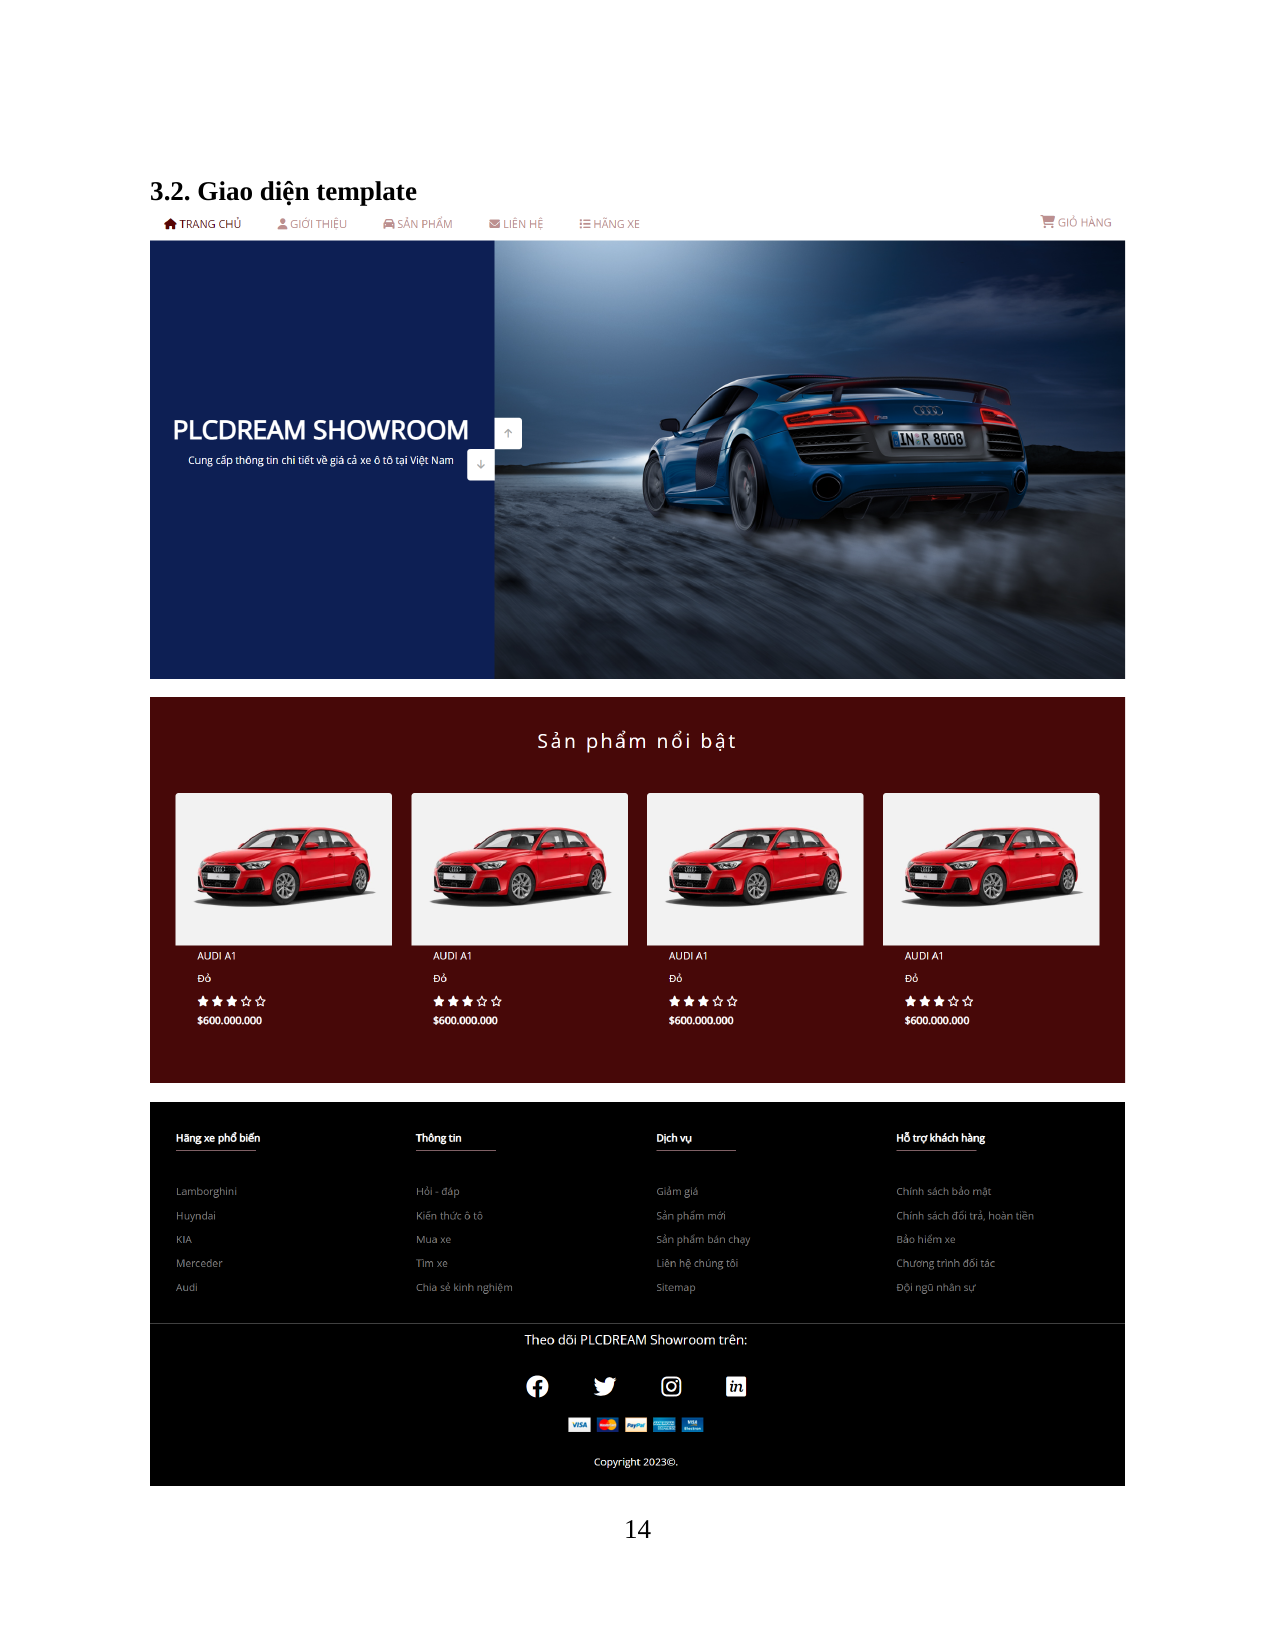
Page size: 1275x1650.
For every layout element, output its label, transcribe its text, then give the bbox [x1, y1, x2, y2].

picture [150, 208, 1125, 679]
picture [150, 1102, 1125, 1486]
subtitle 3.2. Giao diện template [150, 175, 1125, 206]
picture [150, 697, 1125, 1083]
